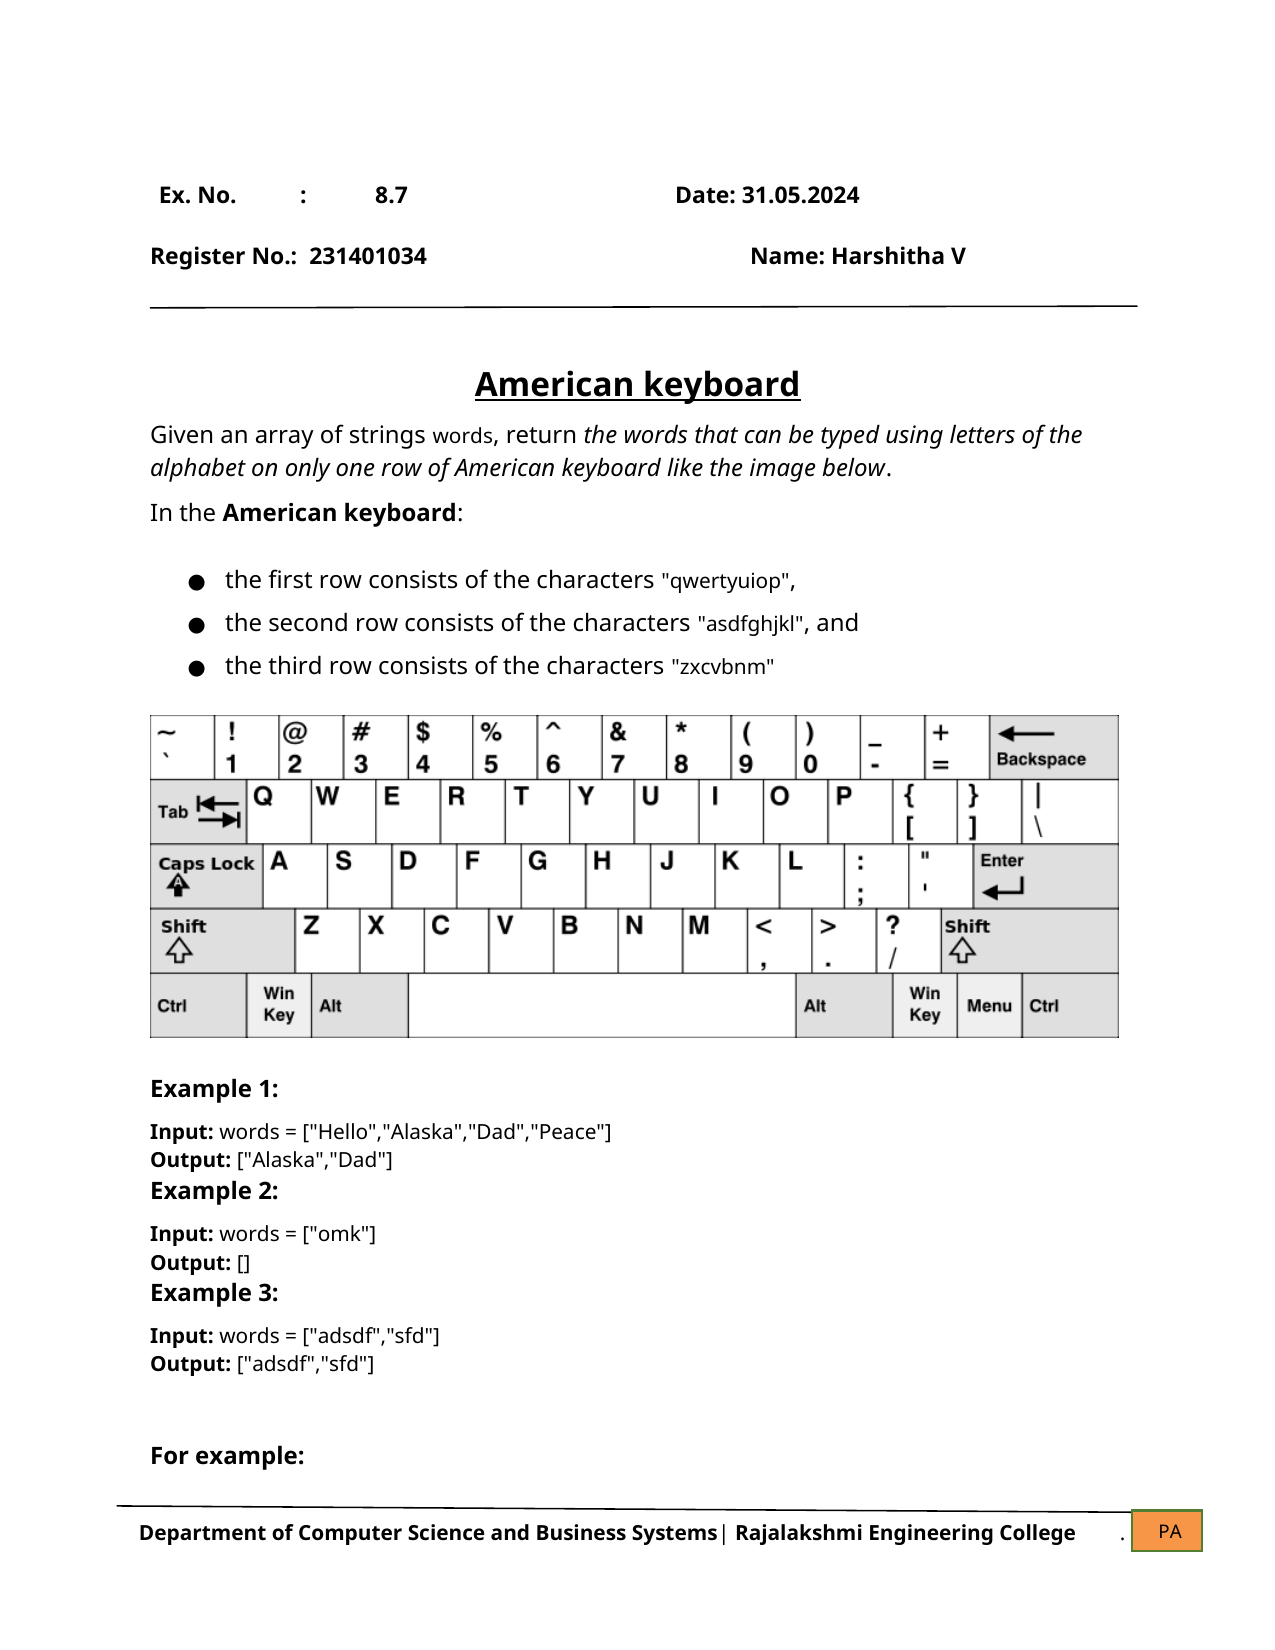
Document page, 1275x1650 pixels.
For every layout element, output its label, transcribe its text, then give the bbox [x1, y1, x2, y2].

list the second row consists of the characters "asdfghjkl", and [187, 601, 1125, 643]
text Input: words = ["Hello","Alaska","Dad","Peace"] [150, 1117, 1125, 1146]
text Example 3: [150, 1276, 1125, 1309]
text Input: words = ["adsdf","sfd"] [150, 1321, 1125, 1349]
text Output: [] [150, 1248, 1125, 1276]
text In the American keyboard: [150, 496, 1125, 529]
text Output: ["Alaska","Dad"] [150, 1146, 1125, 1174]
list the third row consists of the characters "zxcvbnm" [187, 643, 1125, 686]
text American keyboard [150, 360, 1125, 406]
list the first row consists of the characters "qwertyuiop", [187, 558, 1125, 601]
text Input: words = ["omk"] [150, 1219, 1125, 1248]
text Register No.: 231401034 Name: Harshitha V [150, 239, 1125, 271]
text Output: ["adsdf","sfd"] [150, 1349, 1125, 1378]
text Ex. No. : 8.7 Date: 31.05.2024 [150, 179, 1125, 210]
text Example 2: [150, 1174, 1125, 1207]
text For example: [150, 1439, 1125, 1471]
picture [150, 715, 1119, 1038]
text Example 1: [150, 1072, 1125, 1105]
text Given an array of strings words, return the words that can be typed using letters of the alphabet on only one row of American keyboard like the image below. [150, 418, 1125, 483]
